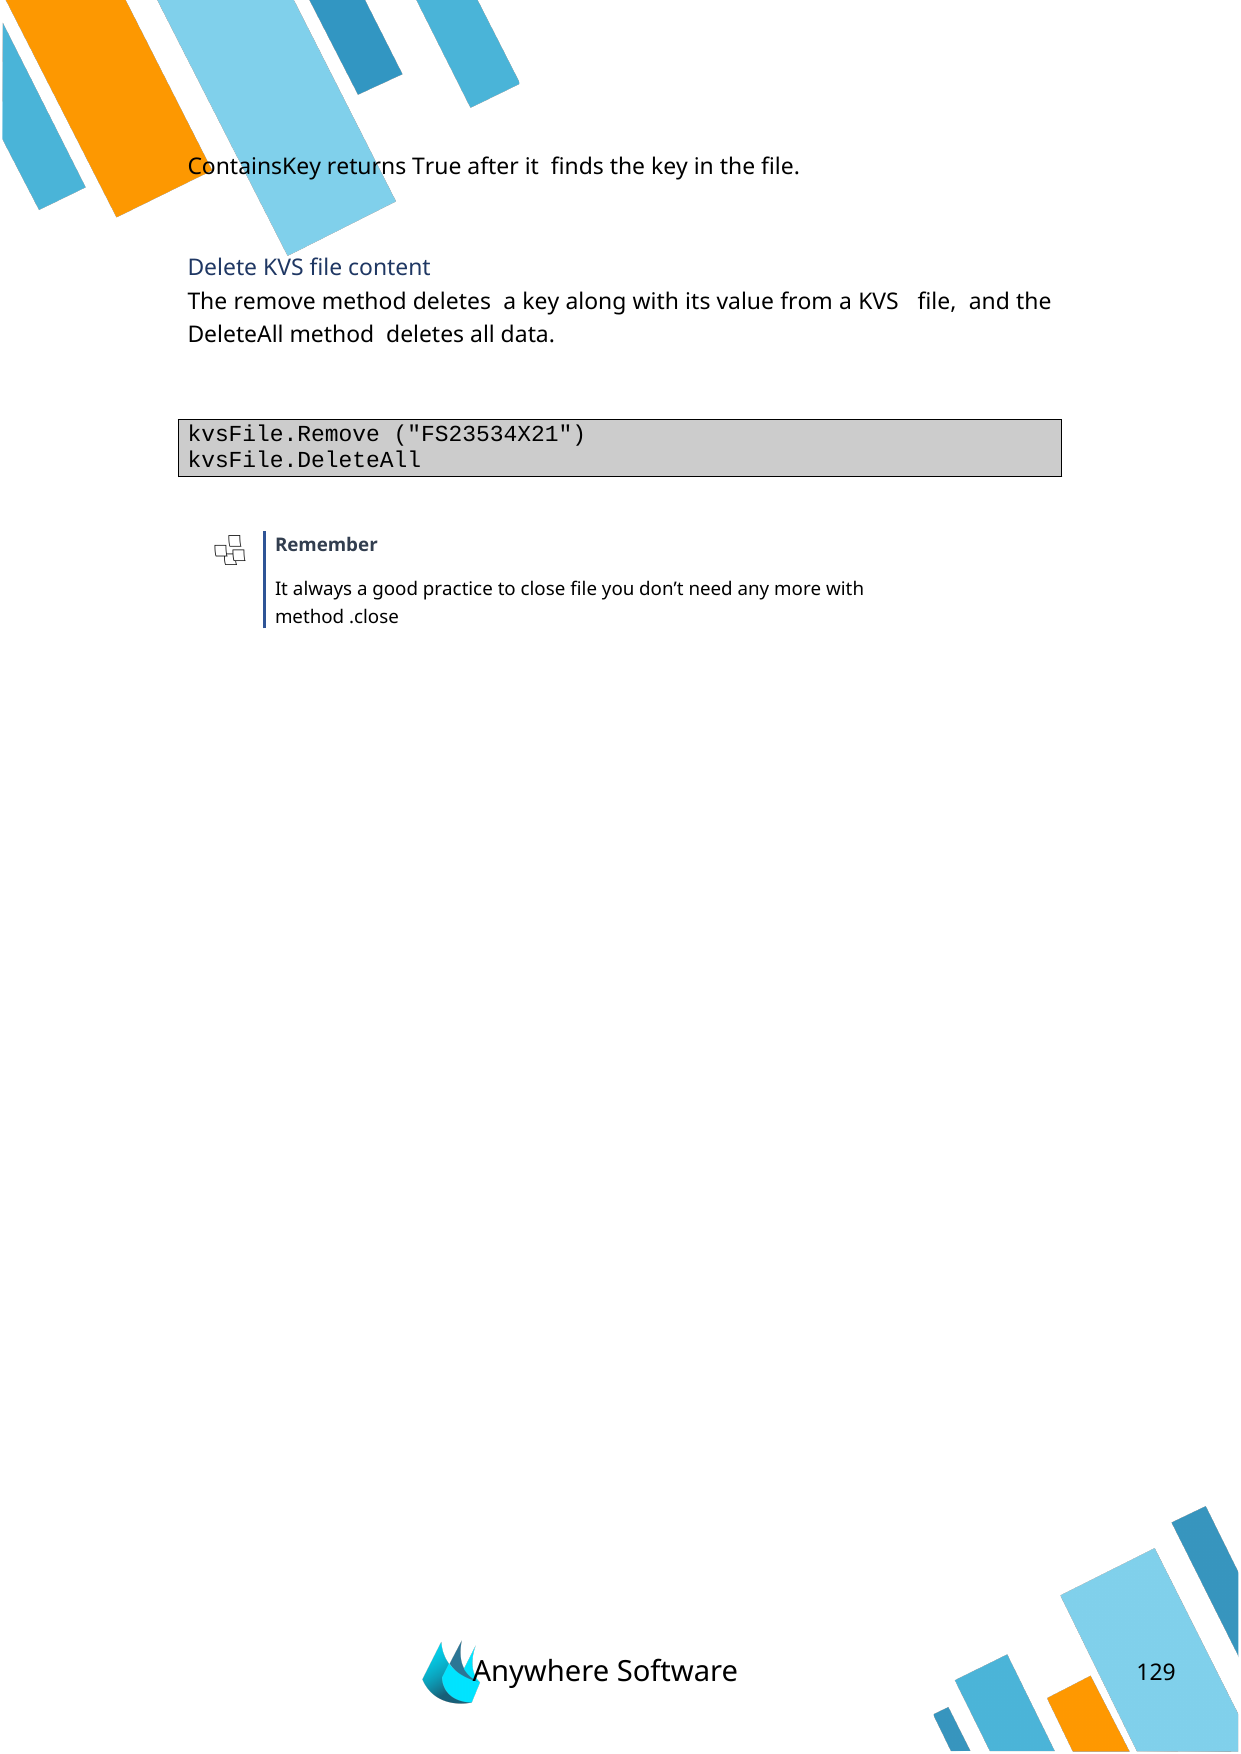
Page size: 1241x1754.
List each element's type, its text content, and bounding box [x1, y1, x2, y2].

text ContainsKey returns True after it finds the key in the file. [187, 150, 1053, 181]
picture [2, 0, 520, 256]
picture [212, 532, 248, 568]
picture [422, 1640, 481, 1704]
text kvsFile.Remove ("FS23534X21") [179, 420, 1061, 445]
text kvsFile.DeleteAll [179, 445, 1061, 476]
subtitle Delete KVS file content [187, 251, 1053, 282]
picture [933, 1506, 1239, 1752]
text The remove method deletes a key along with its value from a KVS file, and the DeleteAll method deletes all data. [187, 284, 1053, 349]
